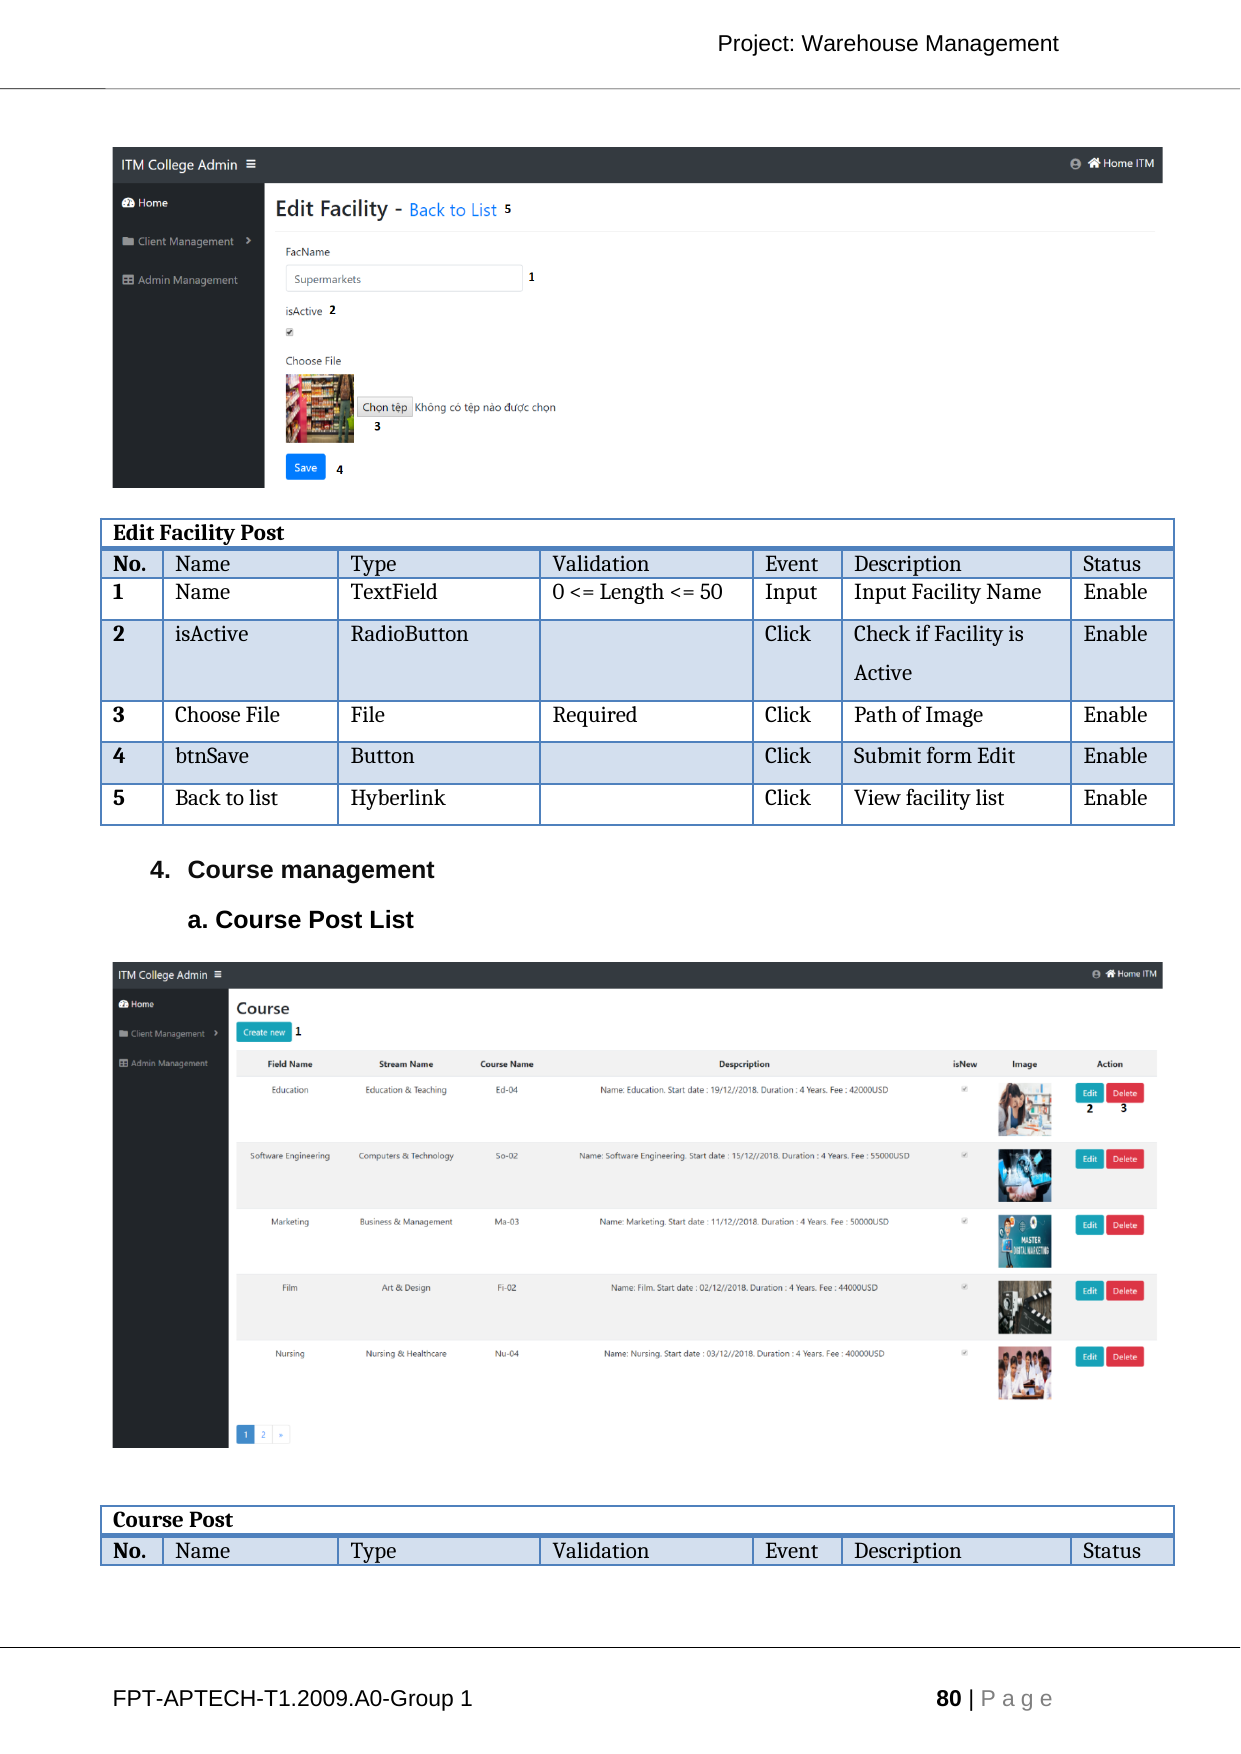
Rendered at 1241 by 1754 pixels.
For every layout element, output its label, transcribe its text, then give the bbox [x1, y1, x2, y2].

table_header Edit Facility Post [102, 520, 1173, 546]
table_cell Enable [1072, 702, 1173, 741]
table_cell [541, 785, 752, 824]
table_cell Choose File [164, 702, 337, 741]
table_cell 4 [102, 743, 162, 783]
table_cell Event [754, 551, 841, 577]
table_cell TextField [339, 579, 539, 619]
table_cell No. [102, 1538, 162, 1564]
table_cell Click [754, 621, 841, 700]
table_cell Validation [541, 1538, 752, 1564]
table_cell Status [1072, 1538, 1173, 1564]
table_cell Submit form Edit [843, 743, 1070, 783]
table_cell Name [164, 579, 337, 619]
table_cell 5 [102, 785, 162, 824]
table_cell Type [339, 551, 539, 577]
picture [112, 147, 1163, 489]
table_cell Button [339, 743, 539, 783]
table_cell 1 [102, 579, 162, 619]
table_cell 2 [102, 621, 162, 700]
table_cell [541, 743, 752, 783]
table_cell Enable [1072, 621, 1173, 700]
table_cell Enable [1072, 579, 1173, 619]
table_cell View facility list [843, 785, 1070, 824]
table_cell isActive [164, 621, 337, 700]
list Course management [150, 855, 1162, 884]
table_cell 3 [102, 702, 162, 741]
table_cell No. [102, 551, 162, 577]
table_cell Event [754, 1538, 841, 1564]
table_cell Back to list [164, 785, 337, 824]
table_cell Click [754, 743, 841, 783]
table_cell File [339, 702, 539, 741]
table_cell [541, 621, 752, 700]
table_cell Required [541, 702, 752, 741]
table_cell Path of Image [843, 702, 1070, 741]
table_cell Name [164, 551, 337, 577]
table_cell 0 <= Length <= 50 [541, 579, 752, 619]
table_cell Type [339, 1538, 539, 1564]
table_cell Description [843, 551, 1070, 577]
picture [112, 962, 1163, 1448]
table_cell Check if Facility is Active [843, 621, 1070, 700]
text a. Course Post List [187, 905, 1162, 933]
table_cell Description [843, 1538, 1070, 1564]
table_cell Enable [1072, 743, 1173, 783]
table_header Course Post [102, 1507, 1173, 1533]
table_cell Input Facility Name [843, 579, 1070, 619]
table_cell Input [754, 579, 841, 619]
table_cell Hyberlink [339, 785, 539, 824]
table_cell Click [754, 785, 841, 824]
table_cell Validation [541, 551, 752, 577]
table_cell Click [754, 702, 841, 741]
table_cell Enable [1072, 785, 1173, 824]
table_cell RadioButton [339, 621, 539, 700]
table_cell btnSave [164, 743, 337, 783]
table_cell Status [1072, 551, 1173, 577]
table_cell Name [164, 1538, 337, 1564]
